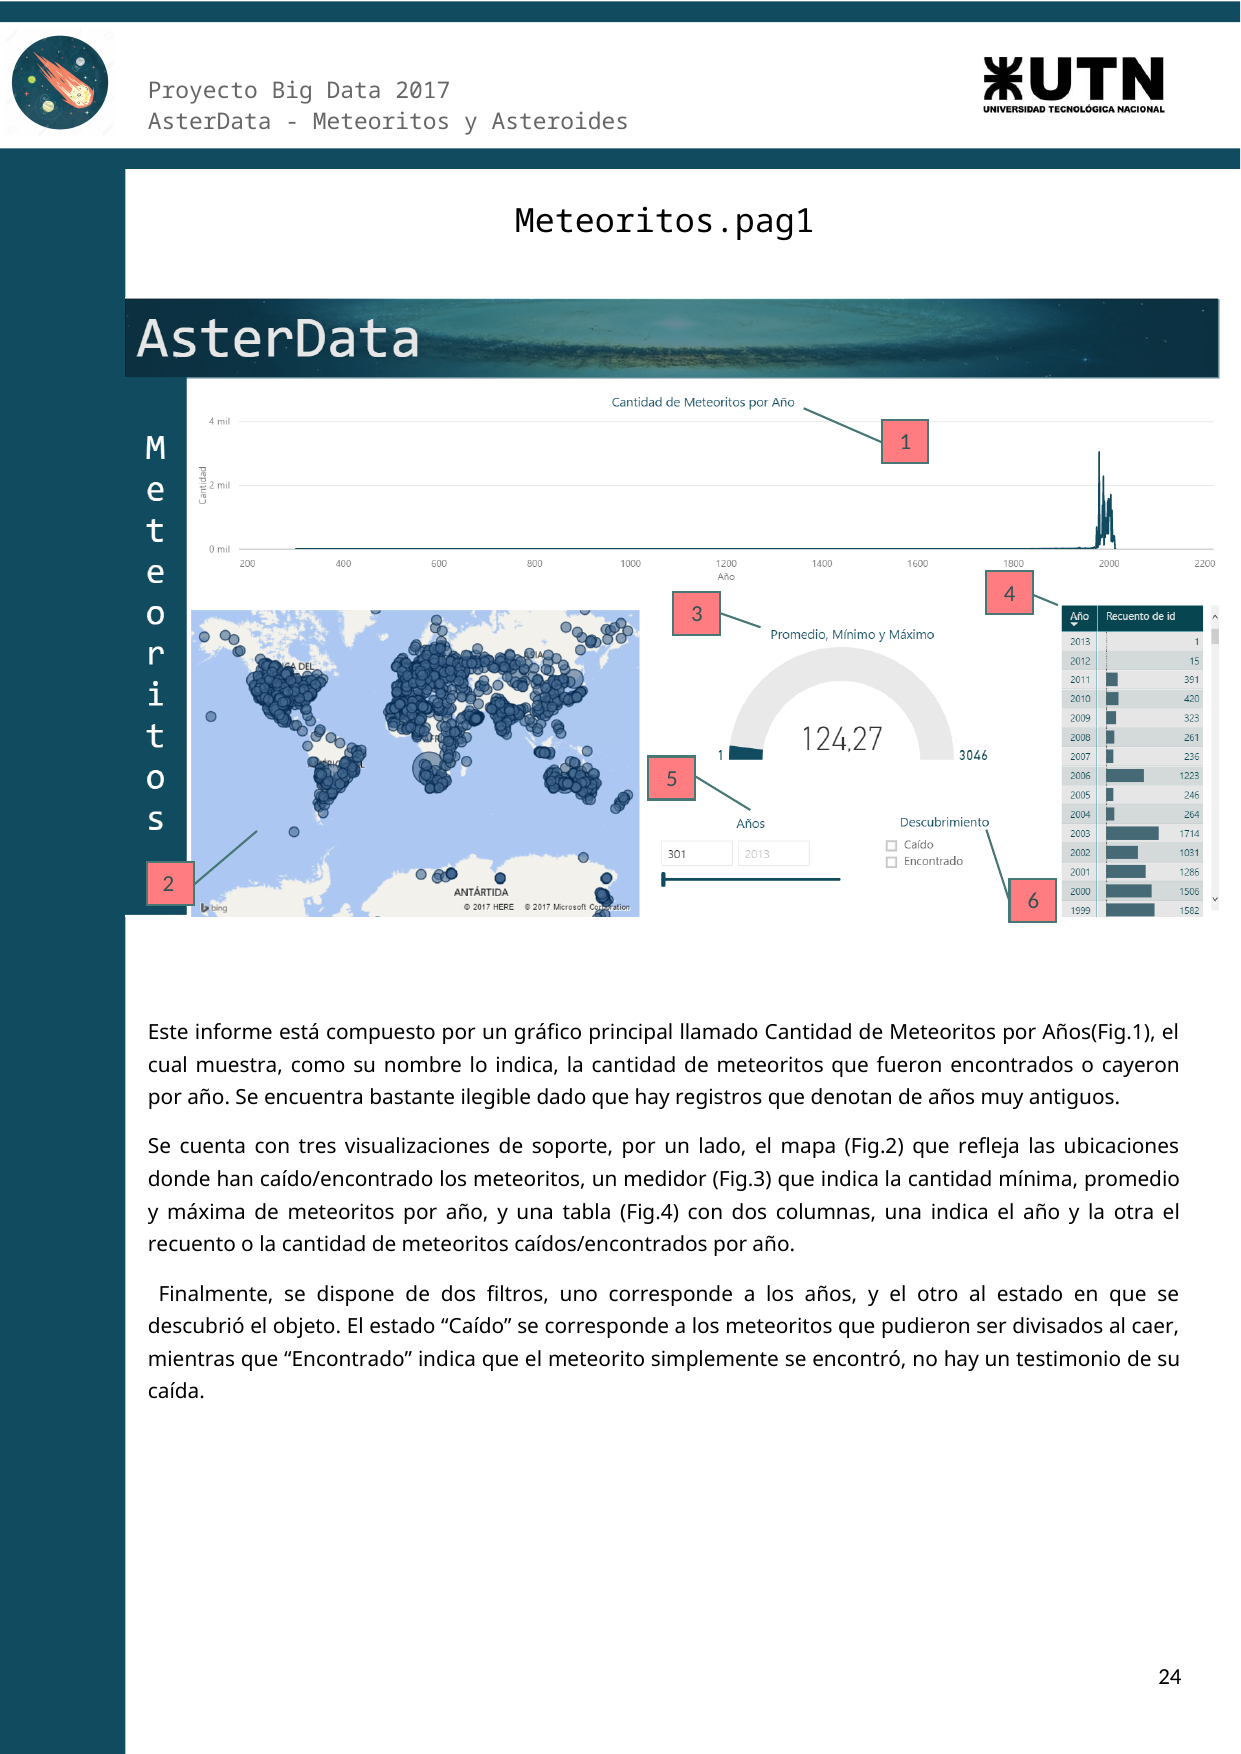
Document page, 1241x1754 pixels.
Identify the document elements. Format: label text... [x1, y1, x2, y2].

picture [125, 297, 1220, 917]
picture [982, 30, 1166, 136]
picture [3, 27, 117, 138]
text Este informe está compuesto por un gráfico principal llamado Cantidad de Meteoritos por Años(Fig.1), el cual muestra, como su nombre lo indica, la cantidad de meteoritos que fueron encontrados o cayeron por año. Se encuentra bastante ilegible dado que hay registros que denotan de años muy antiguos. [148, 1017, 1181, 1111]
subtitle Meteoritos.pag1 [148, 197, 1181, 243]
text Se cuenta con tres visualizaciones de soporte, por un lado, el mapa (Fig.2) que refleja las ubicaciones donde han caído/encontrado los meteoritos, un medidor (Fig.3) que indica la cantidad mínima, promedio y máxima de meteoritos por año, y una tabla (Fig.4) con dos columnas, una indica el año y la otra el recuento o la cantidad de meteoritos caídos/encontrados por año. [148, 1132, 1181, 1258]
text Finalmente, se dispone de dos filtros, uno corresponde a los años, y el otro al estado en que se descubrió el objeto. El estado “Caído” se corresponde a los meteoritos que pudieron ser divisados al caer, mientras que “Encontrado” indica que el meteorito simplemente se encontró, no hay un testimonio de su caída. [148, 1279, 1181, 1405]
